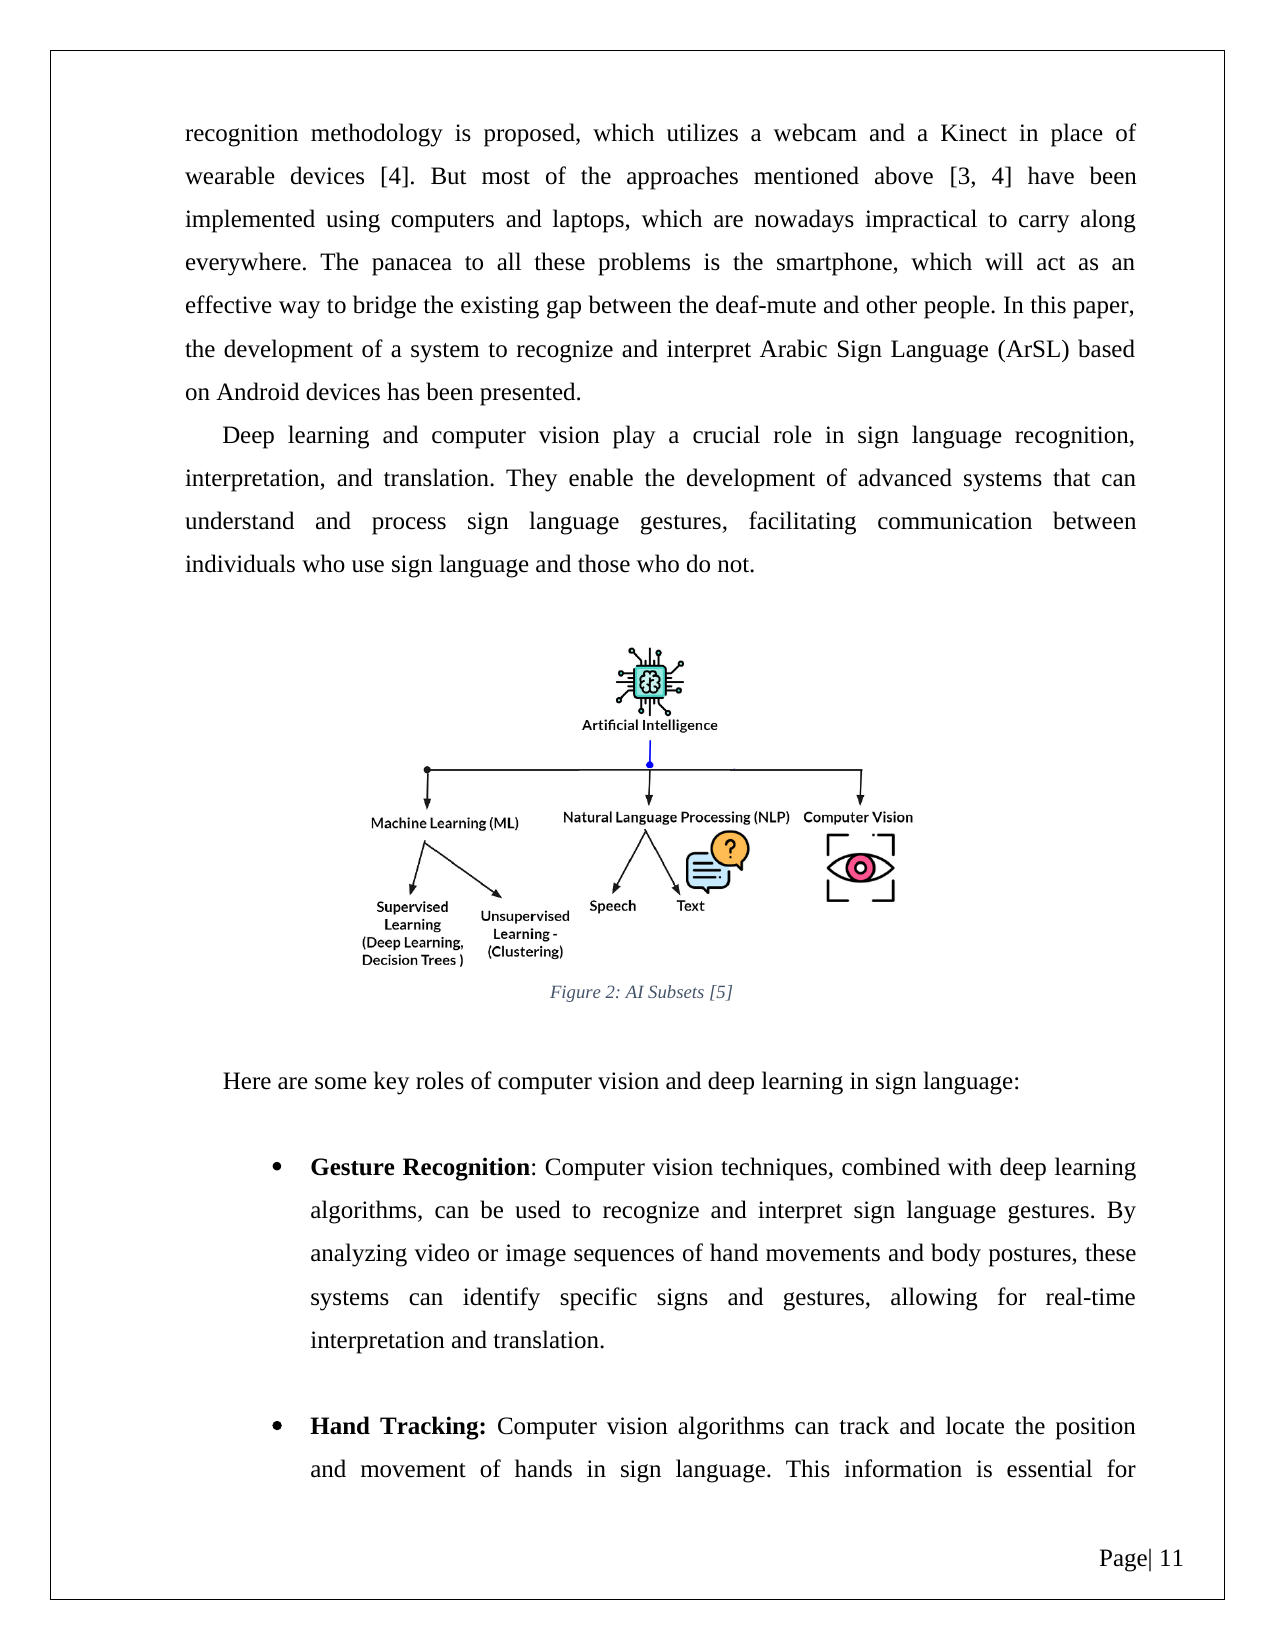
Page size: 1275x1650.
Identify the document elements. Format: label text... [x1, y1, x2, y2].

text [185, 118, 1137, 406]
list Gesture Recognition: Computer vision techniques, combined with deep learning algorithms, can be used to recognize and interpret sign language gestures. By analyzing video or image sequences of hand movements and body postures, these systems can identify specific signs and gestures, allowing for real-time interpretation and translation. [273, 1152, 1137, 1353]
text Figure 2: AI Subsets [148, 981, 1137, 1002]
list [273, 1411, 1137, 1483]
picture [362, 635, 923, 967]
text Deep learning and computer vision play a crucial role in sign language recognition, interpretation, and translation. They enable the development of advanced systems that can understand and process sign language gestures, facilitating communication between individuals who use sign language and those who do not. [185, 420, 1137, 578]
text Here are some key roles of computer vision and deep learning in sign language: [148, 1066, 1137, 1095]
